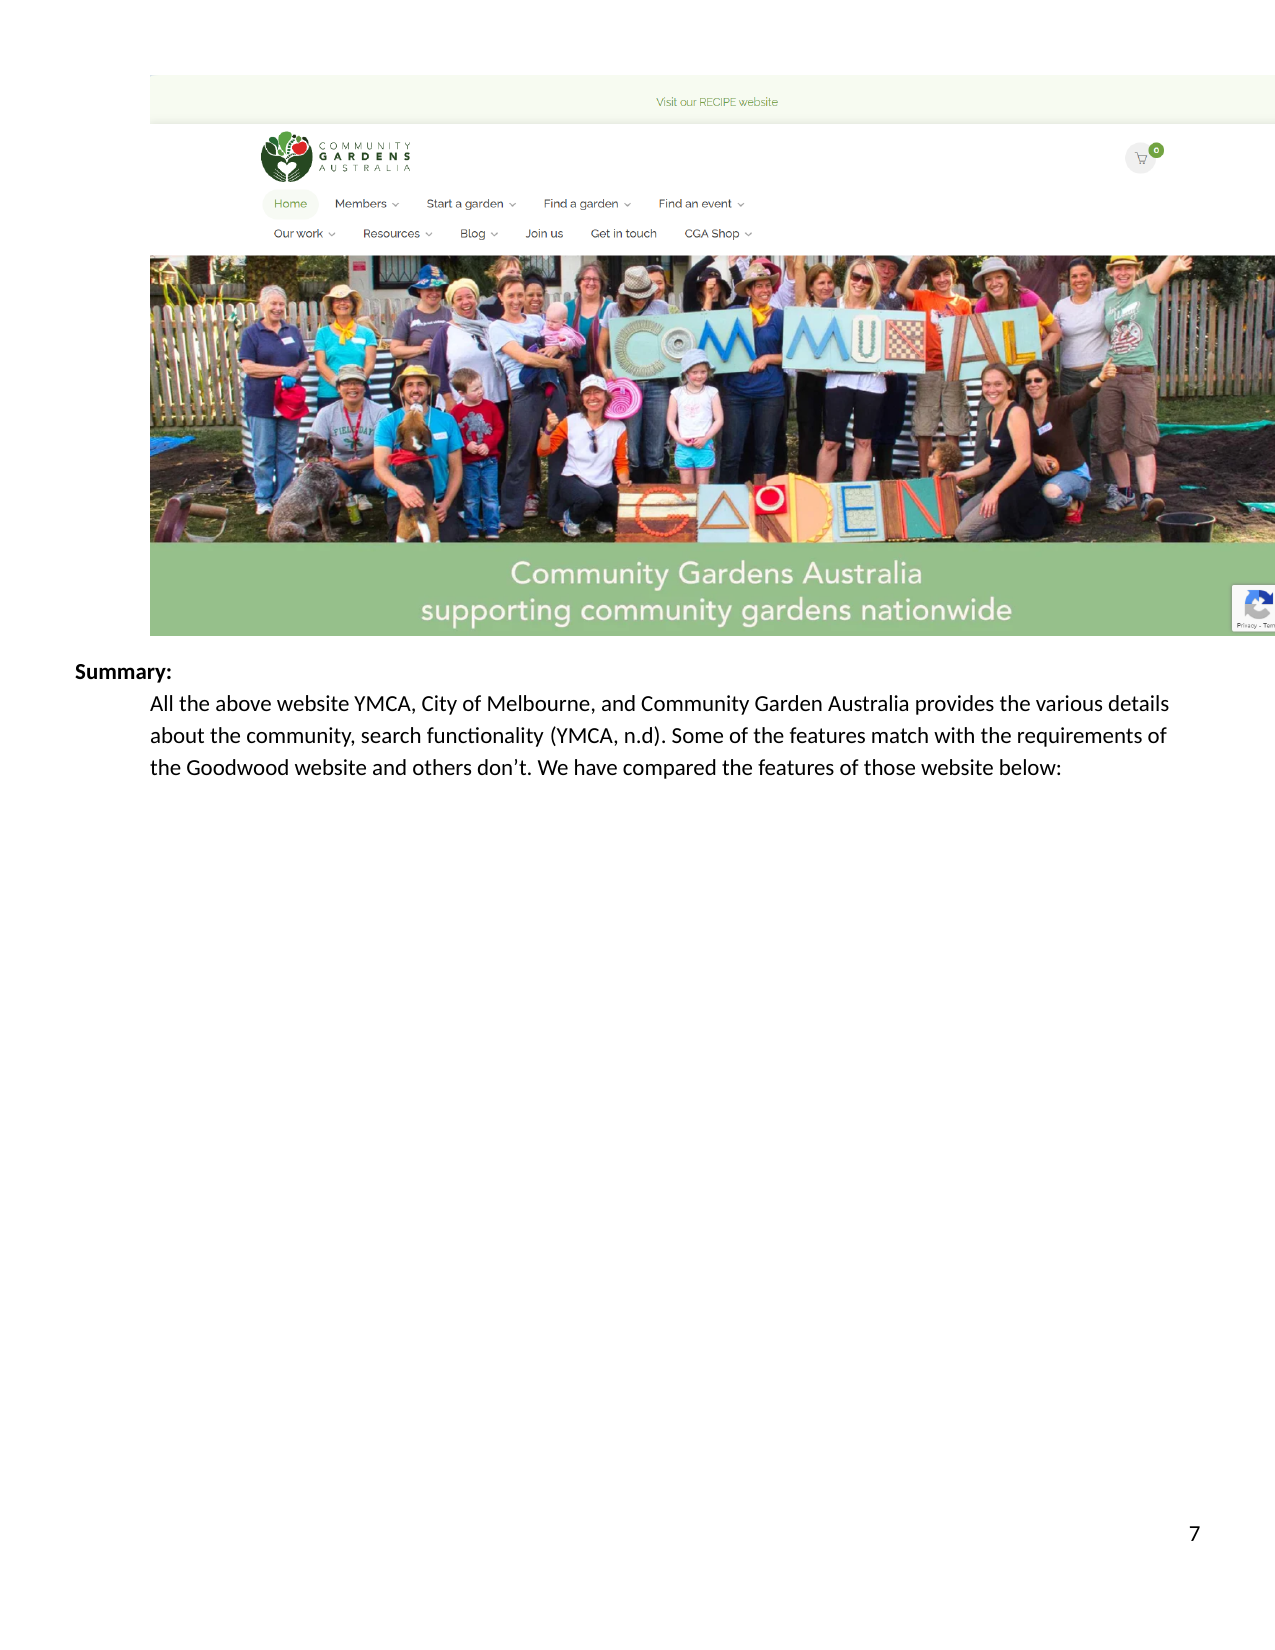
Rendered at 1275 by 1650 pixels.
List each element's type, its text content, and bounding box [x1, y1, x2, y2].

subtitle Summary: [75, 657, 1200, 685]
picture [150, 75, 1275, 636]
list All the above website YMCA, City of Melbourne, and Community Garden Australia provides the various details about the community, search functionality. Some of the features match with the requirements of the Goodwood website and others don’t. We have compared the features of those website below: [150, 689, 1200, 781]
